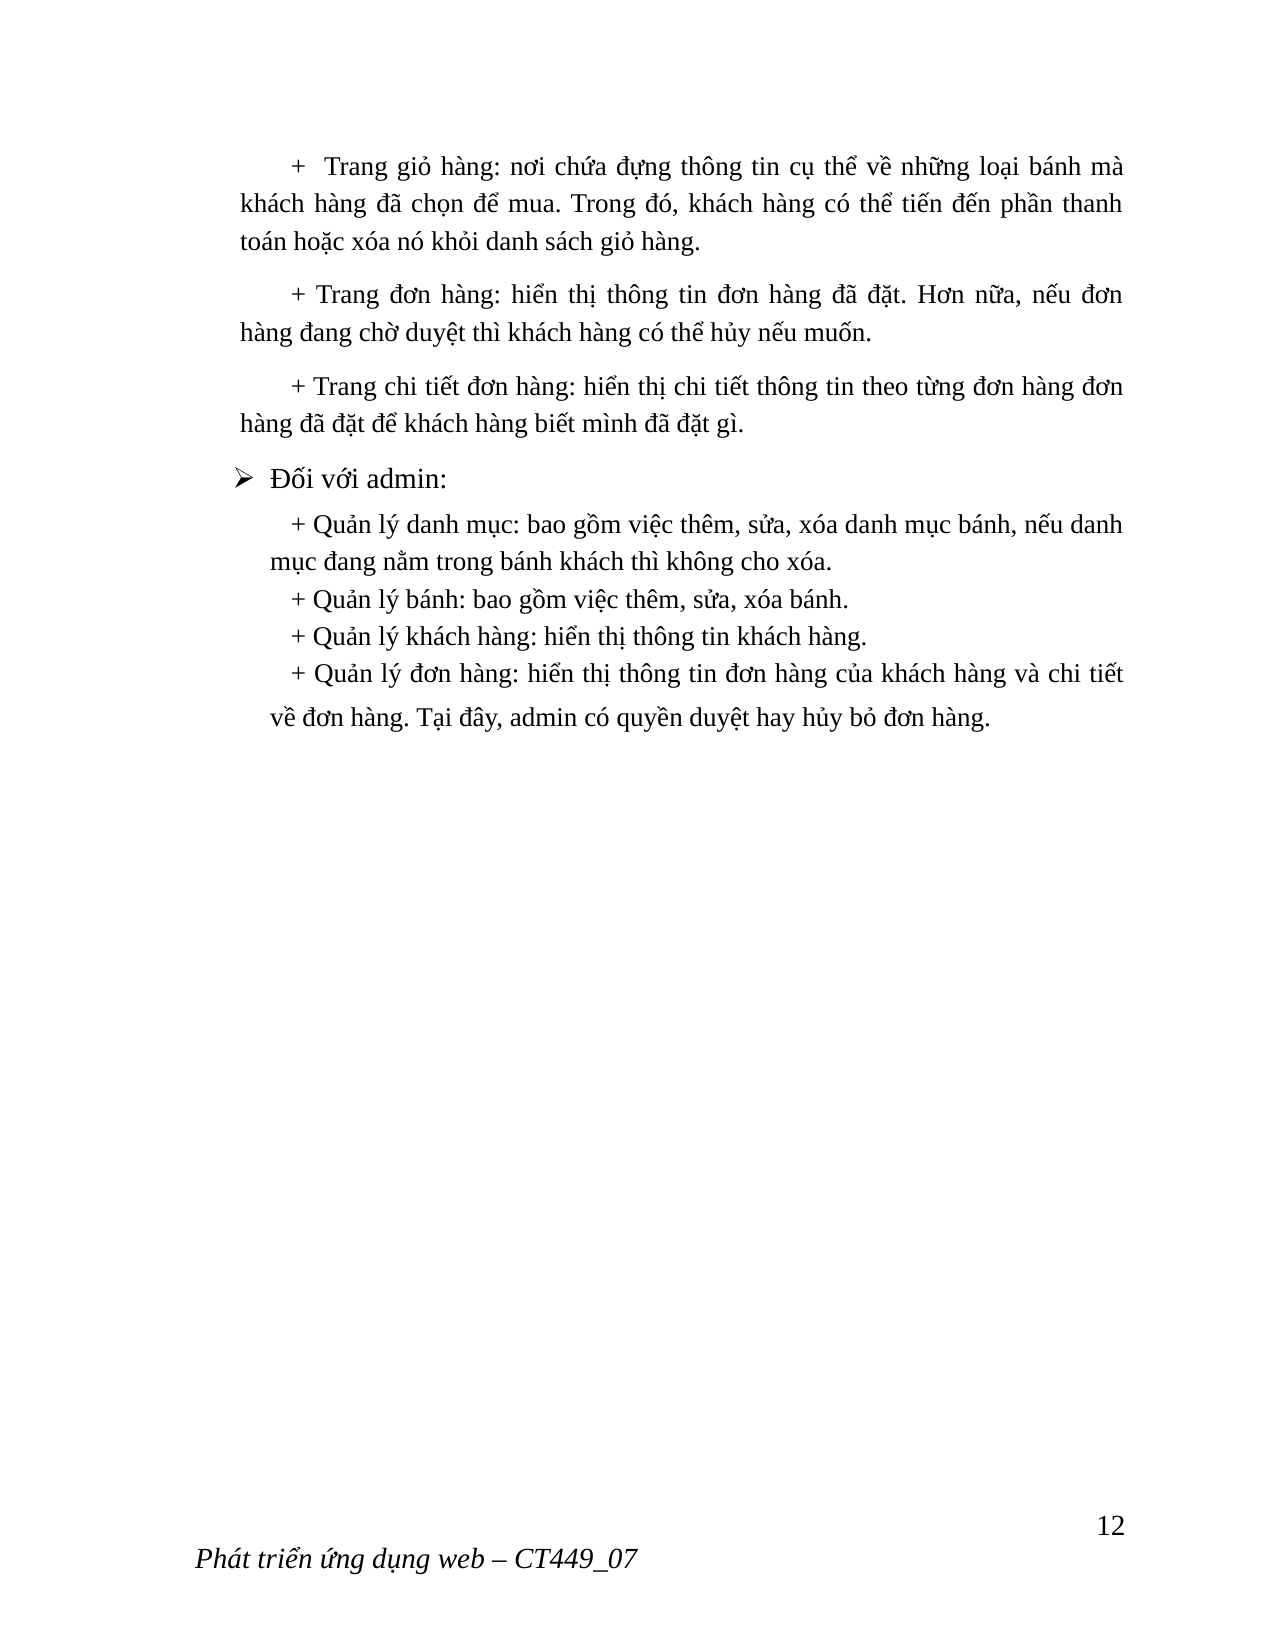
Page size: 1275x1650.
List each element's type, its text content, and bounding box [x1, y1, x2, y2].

list + Quản lý bánh: bao gồm việc thêm, sửa, xóa bánh. [270, 583, 1125, 614]
list + Quản lý đơn hàng: hiển thị thông tin đơn hàng của khách hàng và chi tiết về đơn hàng. Tại đây, admin có quyền duyệt hay hủy bỏ đơn hàng. [270, 657, 1125, 732]
list + Quản lý danh mục: bao gồm việc thêm, sửa, xóa danh mục bánh, nếu danh mục đang nằm trong bánh khách thì không cho xóa. [270, 508, 1125, 577]
list Đối với admin: [232, 461, 1125, 495]
text + Trang giỏ hàng: nơi chứa đựng thông tin cụ thể về những loại bánh mà khách hàng đã chọn để mua. Trong đó, khách hàng có thể tiến đến phần thanh toán hoặc xóa nó khỏi danh sách giỏ hàng. [240, 150, 1125, 256]
text + Trang chi tiết đơn hàng: hiển thị chi tiết thông tin theo từng đơn hàng đơn hàng đã đặt để khách hàng biết mình đã đặt gì. [240, 370, 1125, 438]
list + Quản lý khách hàng: hiển thị thông tin khách hàng. [270, 620, 1125, 651]
text + Trang đơn hàng: hiển thị thông tin đơn hàng đã đặt. Hơn nữa, nếu đơn hàng đang chờ duyệt thì khách hàng có thể hủy nếu muốn. [240, 278, 1125, 347]
